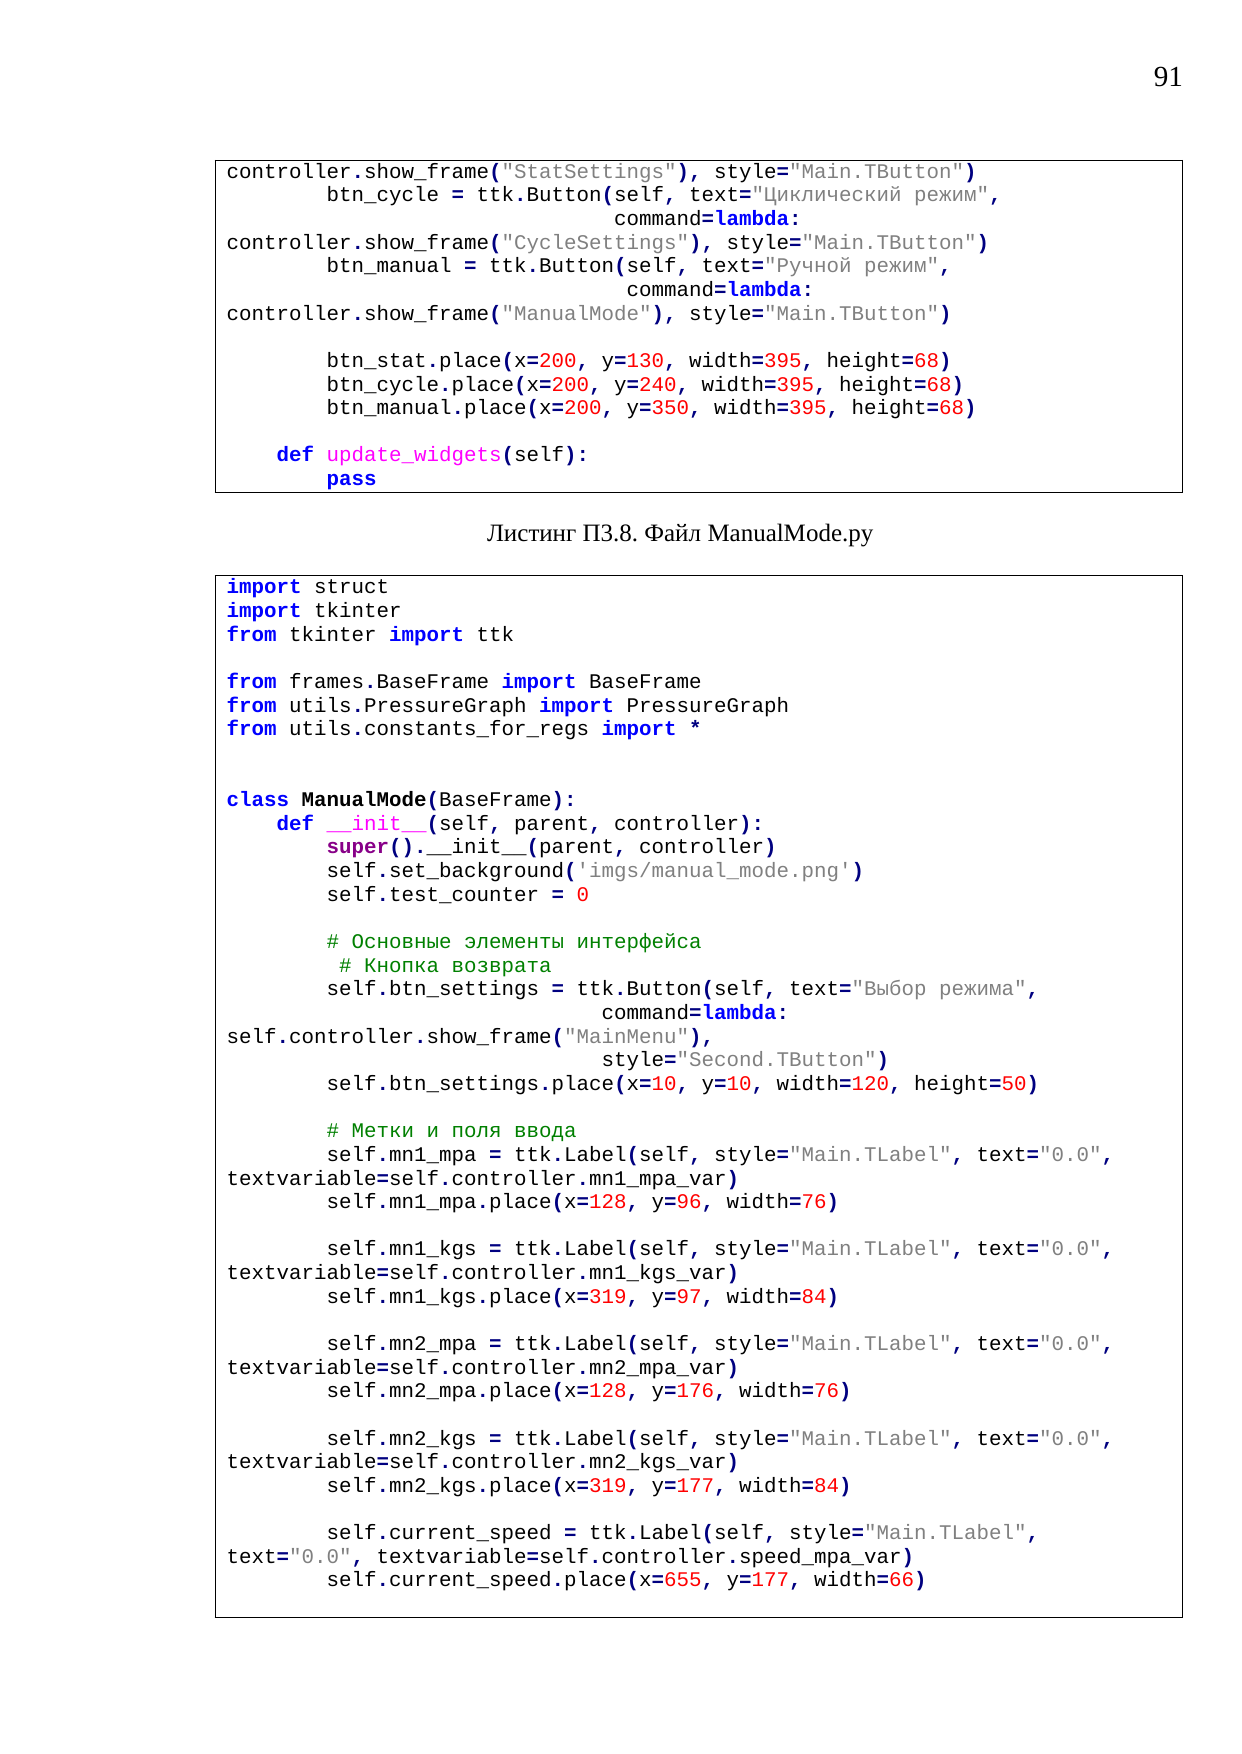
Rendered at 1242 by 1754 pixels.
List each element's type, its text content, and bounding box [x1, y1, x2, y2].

text Листинг П3.8. Файл ManualMode.py [177, 518, 1183, 547]
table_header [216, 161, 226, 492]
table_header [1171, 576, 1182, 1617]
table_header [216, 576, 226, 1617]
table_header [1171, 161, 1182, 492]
